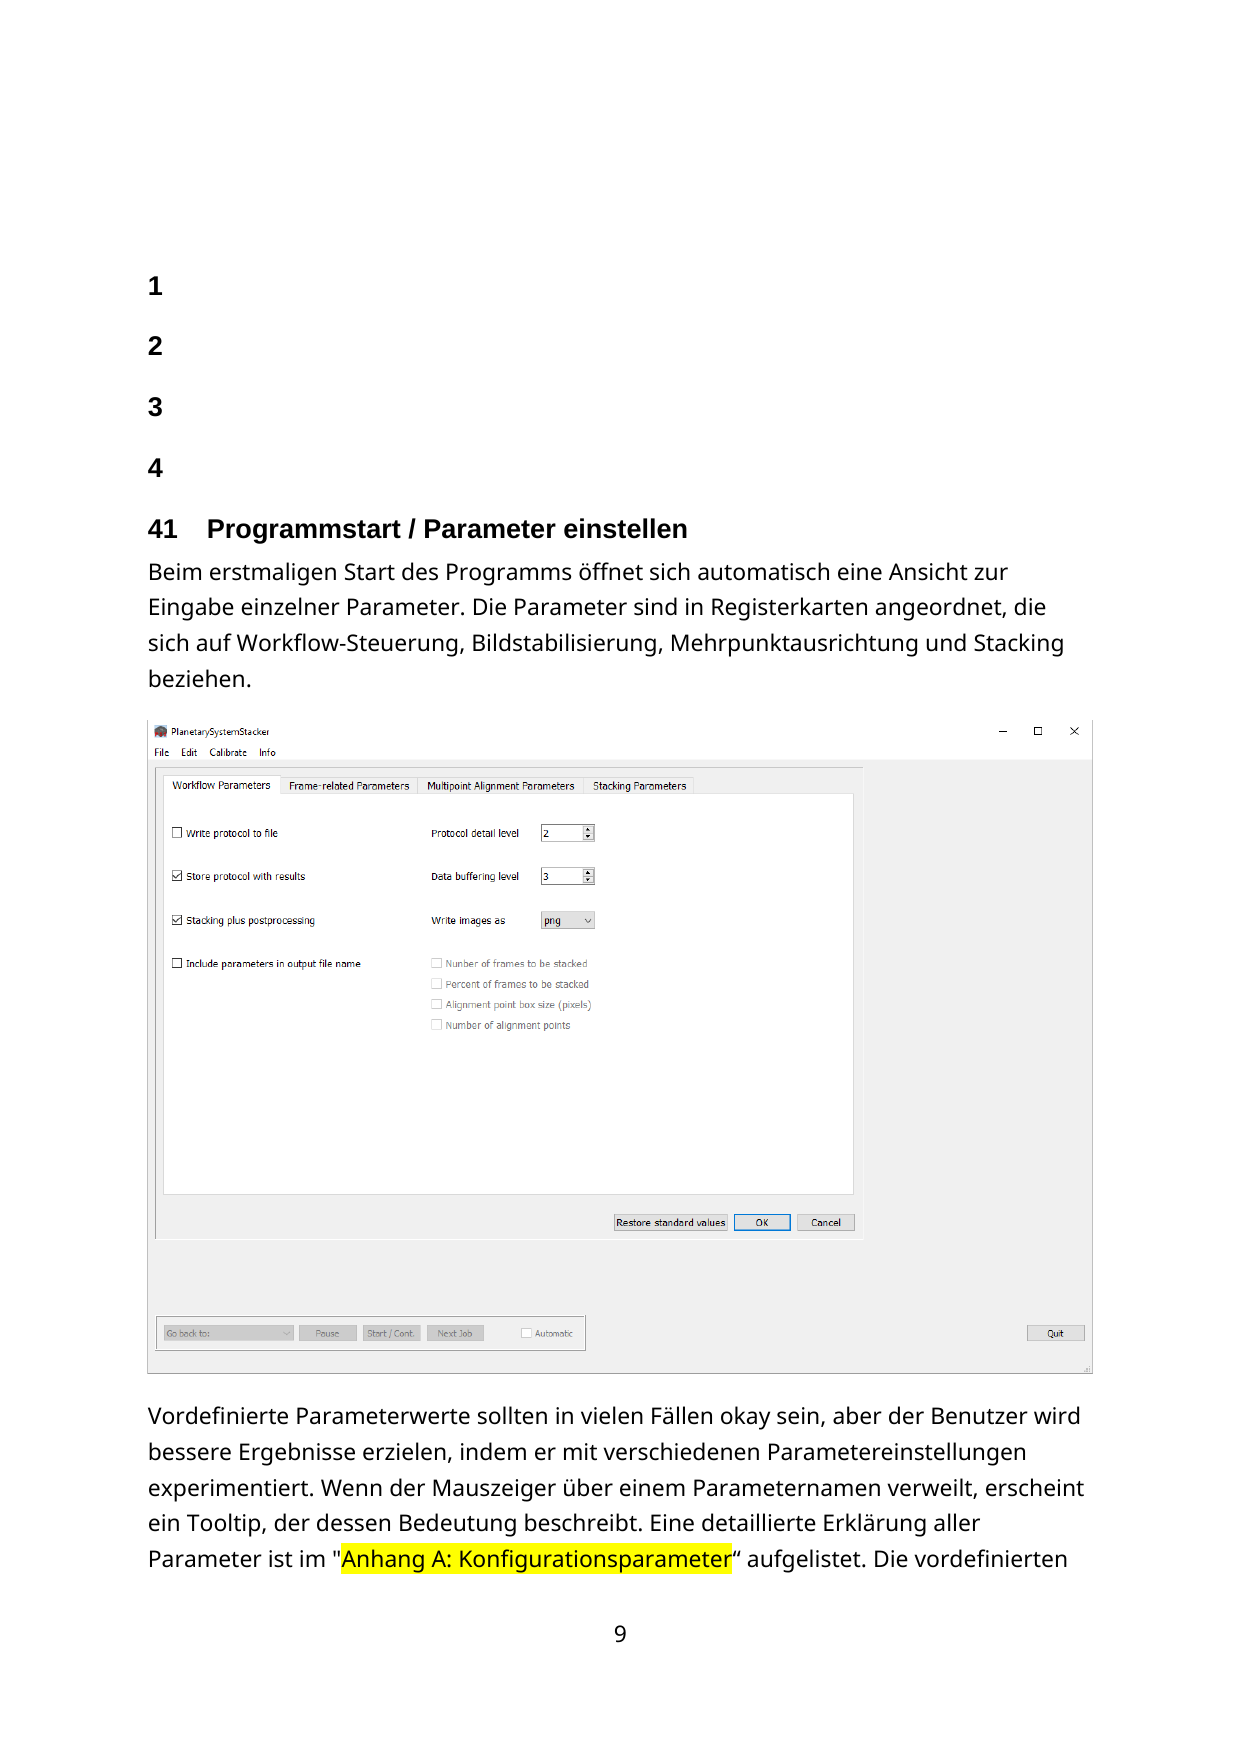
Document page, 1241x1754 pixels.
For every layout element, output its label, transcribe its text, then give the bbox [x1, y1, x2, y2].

subtitle Programmstart / Parameter einstellen [148, 513, 1093, 544]
picture [147, 720, 1093, 1374]
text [148, 1399, 1093, 1574]
text Beim erstmaligen Start des Programms öffnet sich automatisch eine Ansicht zur Eingabe einzelner Parameter. Die Parameter sind in Registerkarten angeordnet, die sich auf Workflow-Steuerung, Bildstabilisierung, Mehrpunktausrichtung und Stacking beziehen. [148, 555, 1093, 694]
